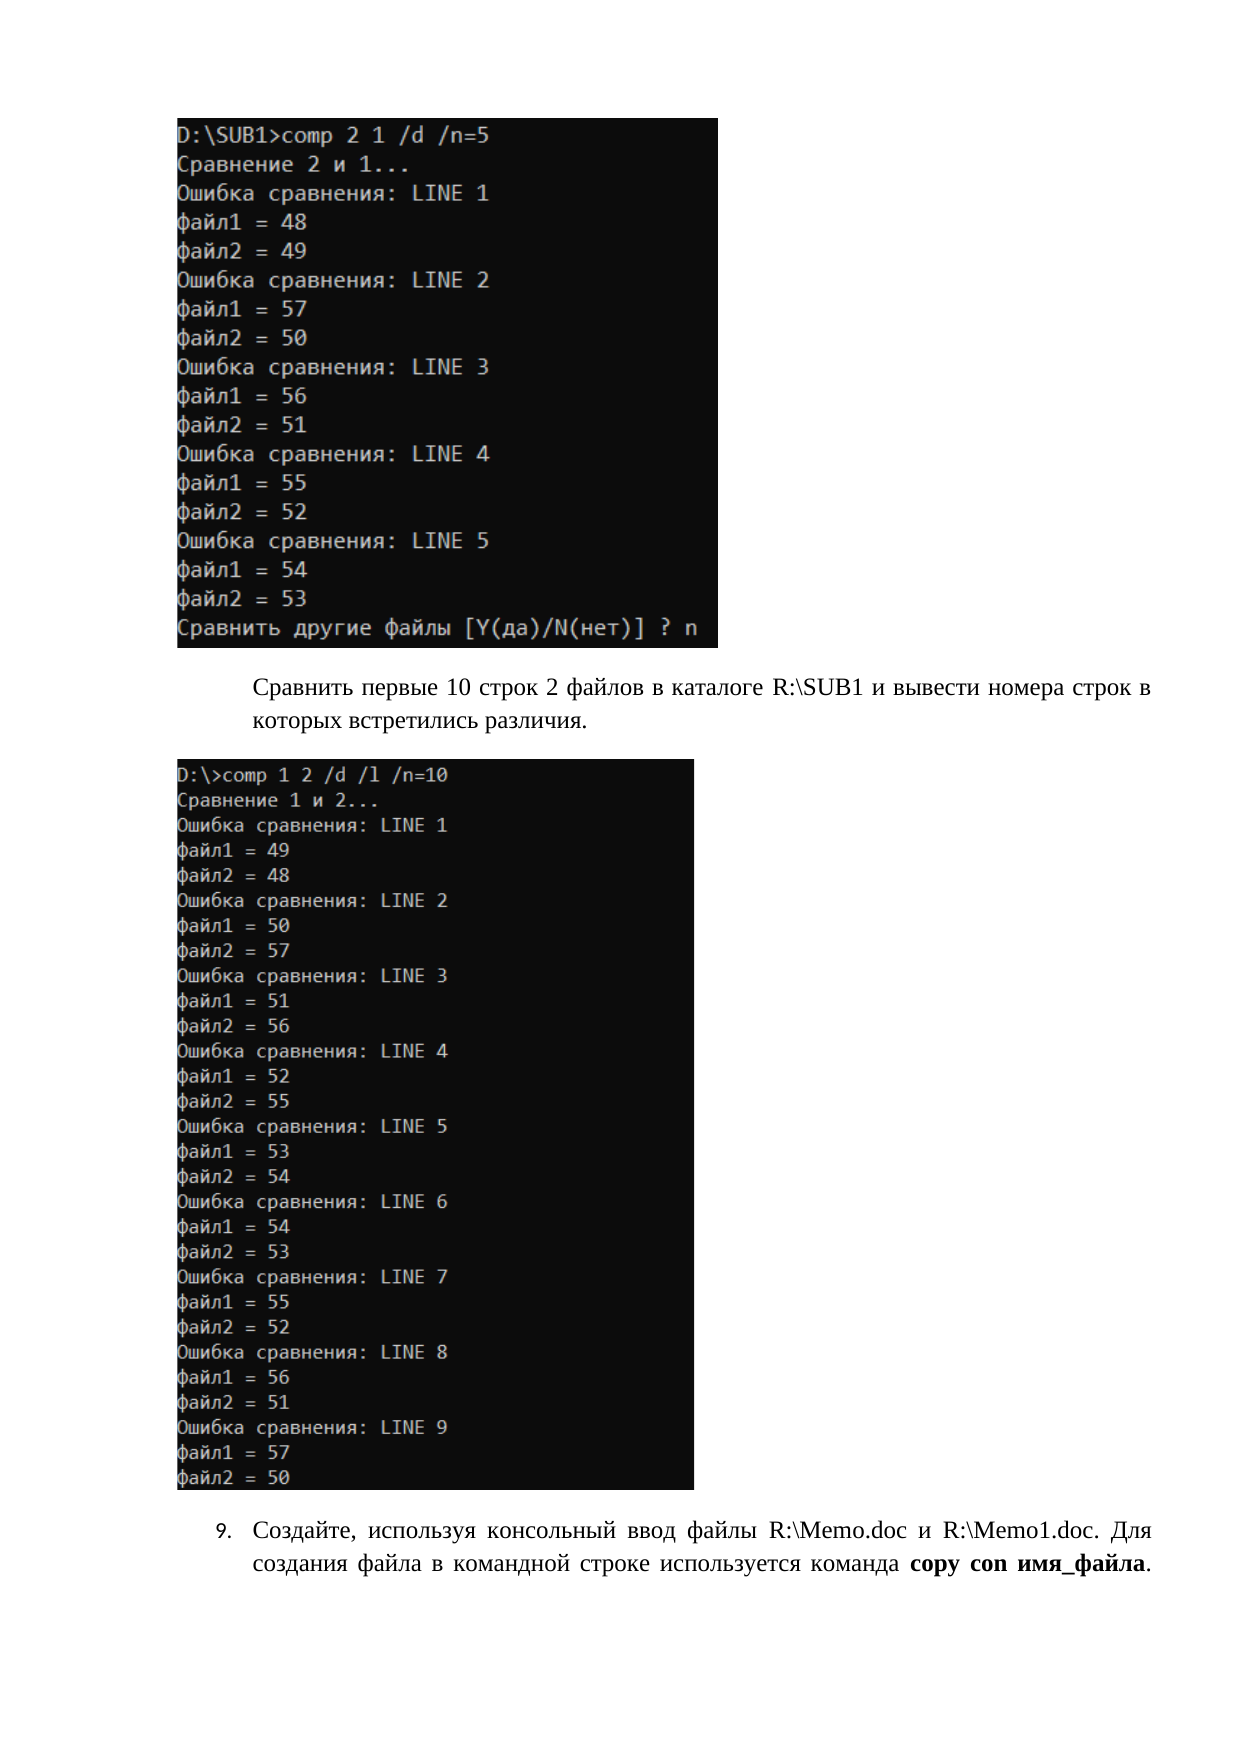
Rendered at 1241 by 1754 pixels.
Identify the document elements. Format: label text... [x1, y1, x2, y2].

list Сравнить первые 10 строк 2 файлов в каталоге R:\SUB1 и вывести номера строк в которых встретились различия. [252, 672, 1152, 734]
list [215, 1515, 1152, 1577]
picture [177, 118, 718, 648]
picture [177, 759, 695, 1490]
